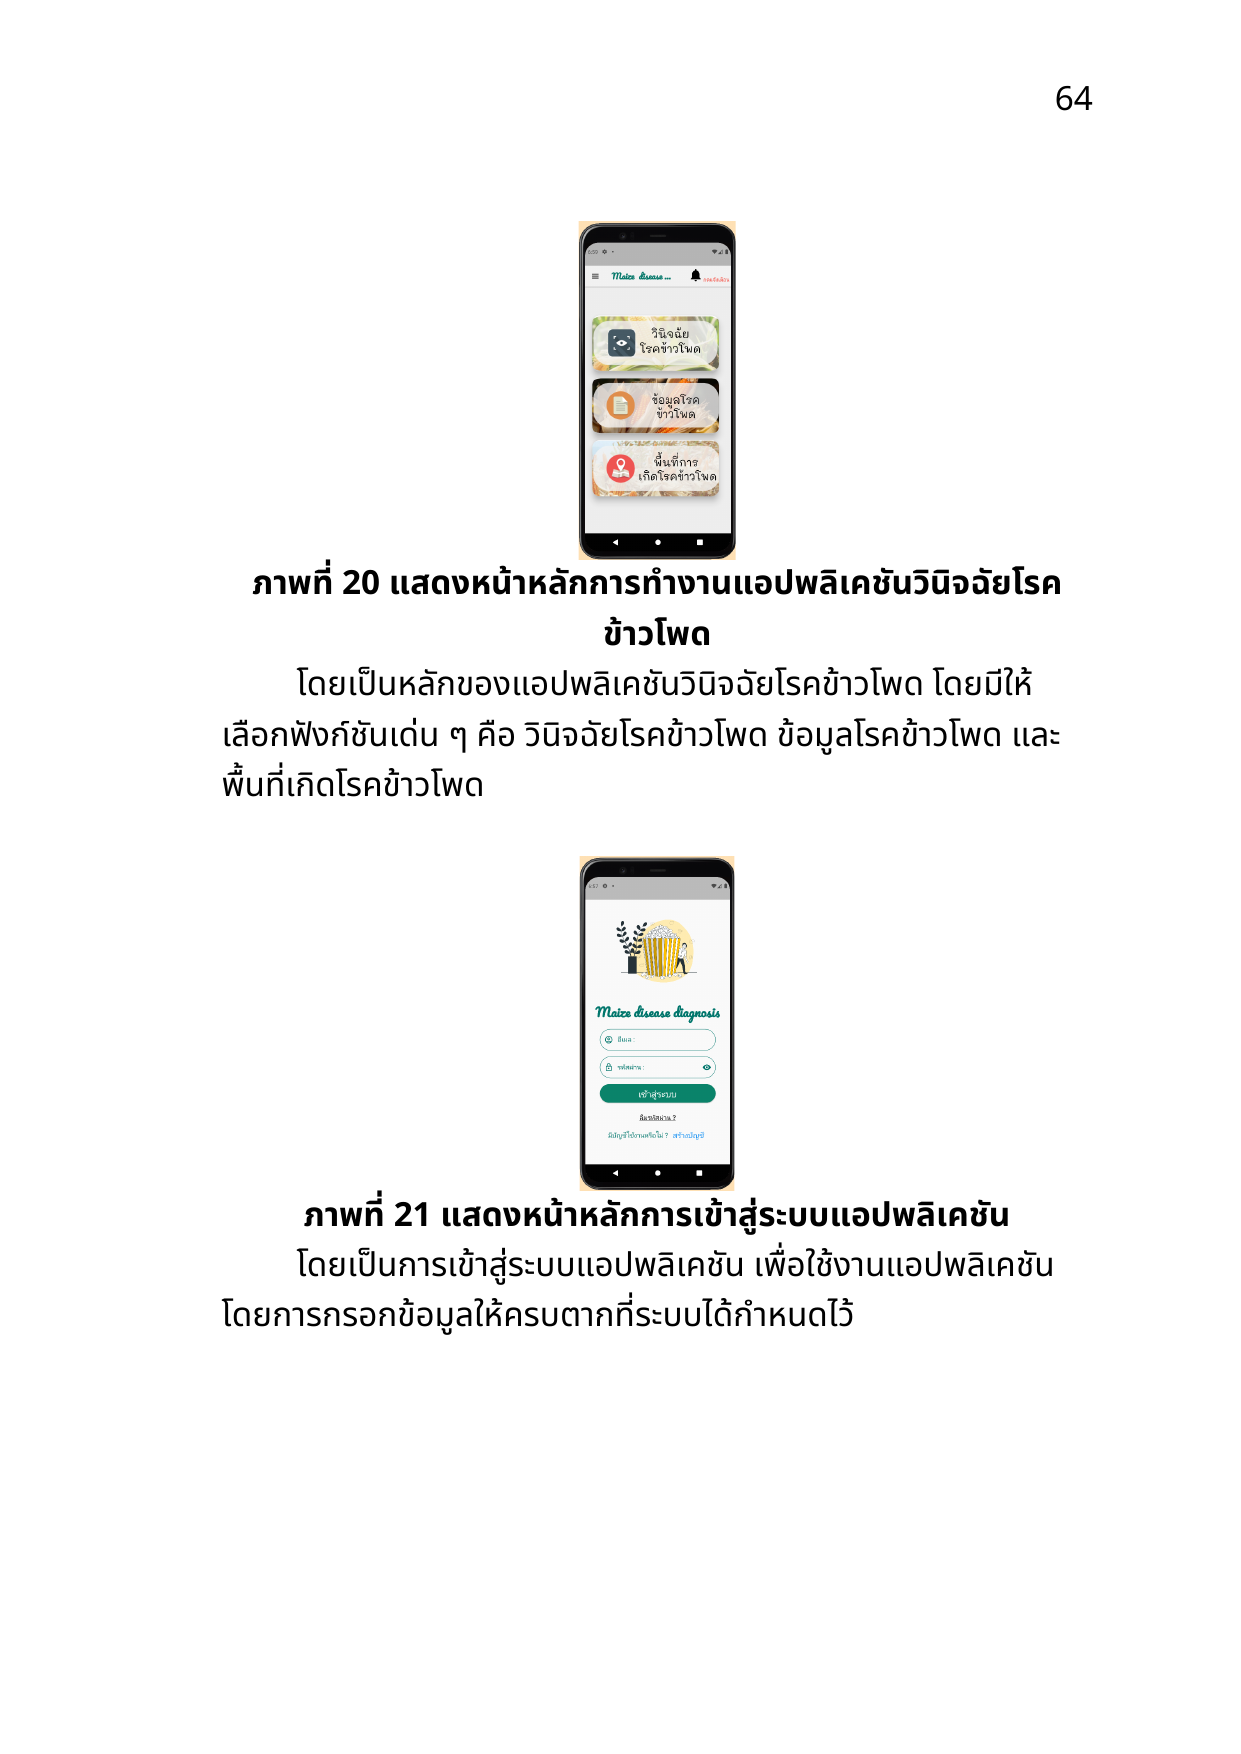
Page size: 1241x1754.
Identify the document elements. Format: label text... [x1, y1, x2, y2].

picture [578, 221, 736, 560]
text ภาพที่ 21 แสดงหน้าหลักการเข้าสู่ระบบแอปพลิเคชัน [221, 1190, 1092, 1241]
text ภาพที่ 20 แสดงหน้าหลักการทำงานแอปพลิเคชันวินิจฉัยโรคข้าวโพด [221, 559, 1092, 660]
text โดยเป็นหลักของแอปพลิเคชันวินิจฉัยโรคข้าวโพด โดยมีให้เลือกฟังก์ชันเด่น ๆ คือ วินิจฉัยโรคข้าวโพด ข้อมูลโรคข้าวโพด และพื้นที่เกิดโรคข้าวโพด [221, 660, 1092, 811]
picture [579, 856, 735, 1191]
text โดยเป็นการเข้าสู่ระบบแอปพลิเคชัน เพื่อใช้งานแอปพลิเคชัน โดยการกรอกข้อมูลให้ครบตากที่ระบบได้กำหนดไว้ [221, 1241, 1092, 1342]
